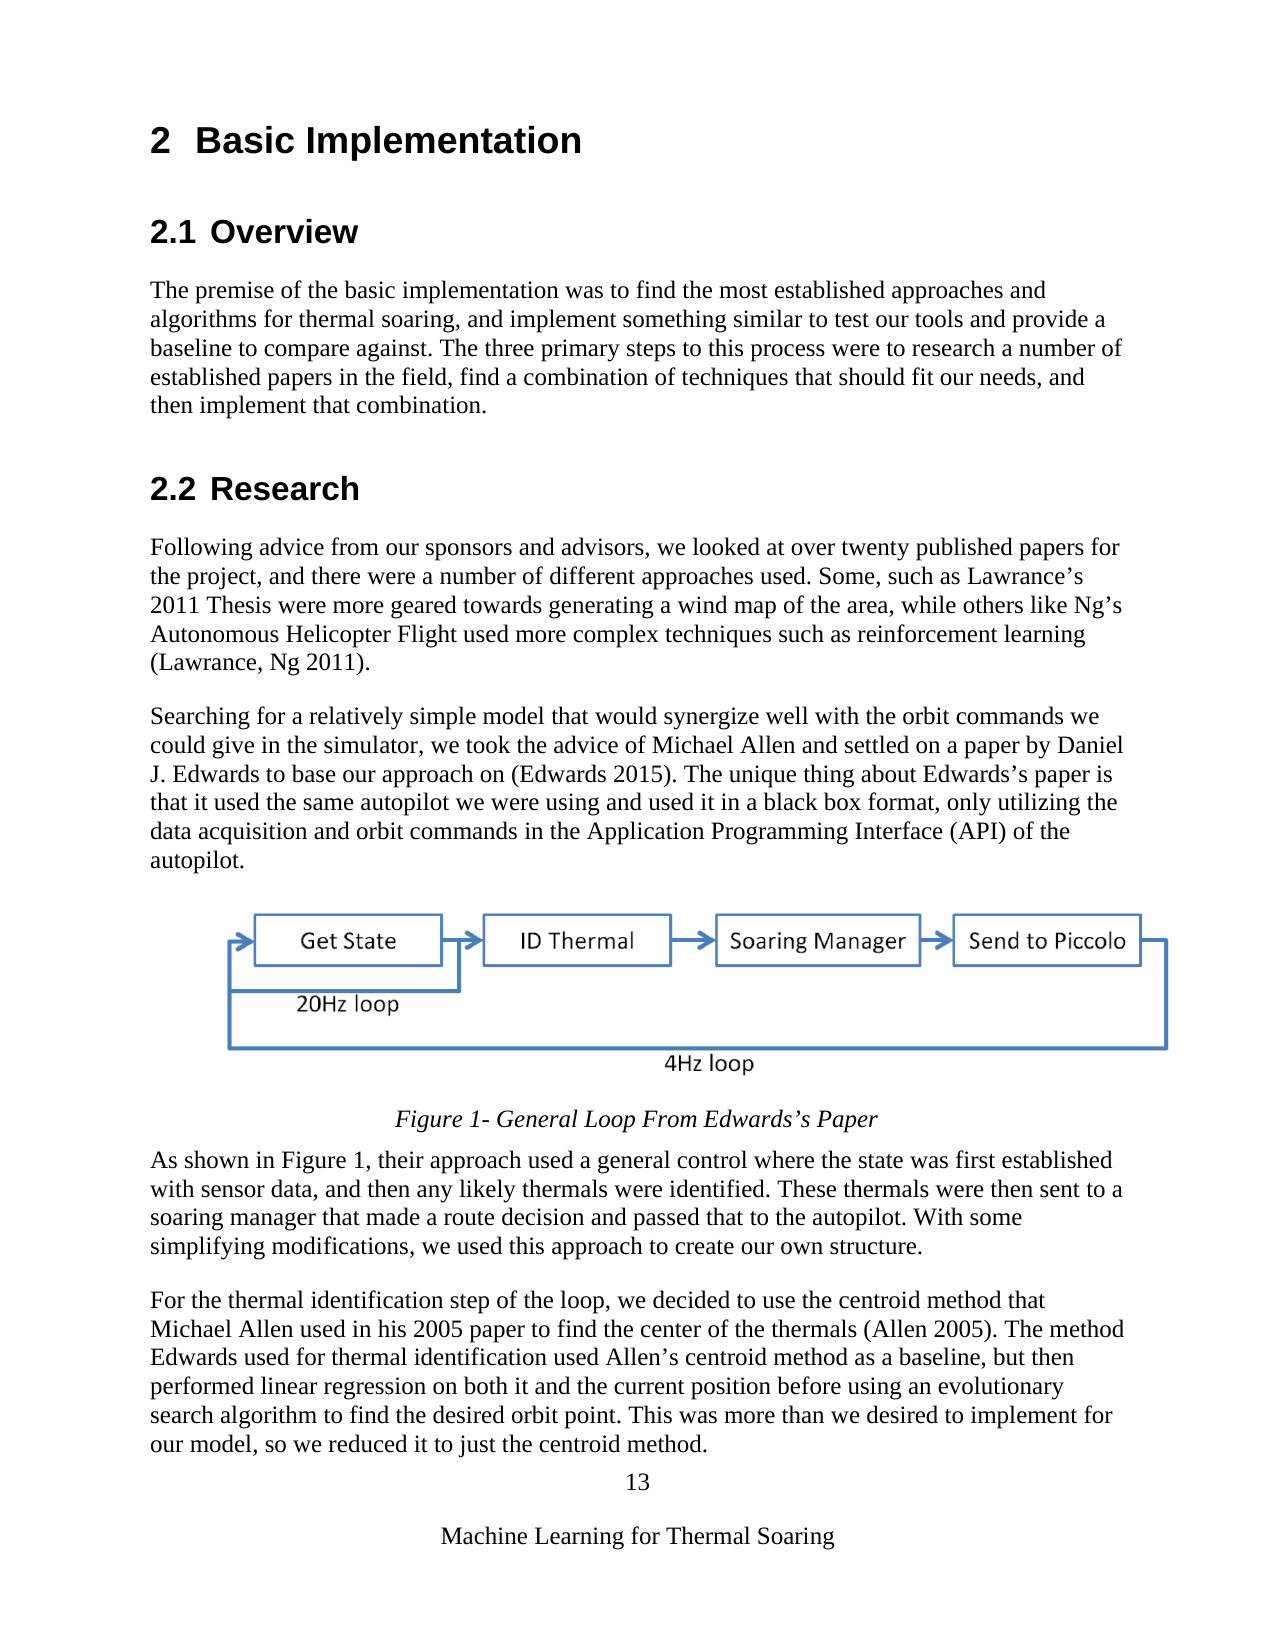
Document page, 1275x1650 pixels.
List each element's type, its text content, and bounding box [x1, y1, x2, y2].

text For the thermal identification step of the loop, we decided to use the centroid method that Michael Allen used in his 2005 paper to find the center of the thermals (Allen 2005). The method Edwards used for thermal identification used Allen’s centroid method as a baseline, but then performed linear regression on both it and the current position before using an evolutionary search algorithm to find the desired orbit point. This was more than we desired to implement for our model, so we reduced it to just the centroid method. [150, 1285, 1125, 1457]
text Figure 1- General Loop From Edwards’s Paper [150, 1104, 1125, 1132]
text As shown in Figure 1, their approach used a general control where the state was first established with sensor data, and then any likely thermals were identified. These thermals were then sent to a soaring manager that made a route decision and passed that to the autopilot. With some simplifying modifications, we used this approach to create our own structure. [150, 1145, 1125, 1260]
subtitle Research [150, 469, 1125, 507]
picture [210, 898, 1185, 1079]
subtitle Overview [150, 212, 1125, 250]
text Following advice from our sponsors and advisors, we looked at over twenty published papers for the project, and there were a number of different approaches used. Some, such as Lawrance’s 2011 Thesis were more geared towards generating a wind map of the area, while others like Ng’s Autonomous Helicopter Flight used more complex techniques such as reinforcement learning (Lawrance, Ng 2011). [150, 532, 1125, 676]
text The premise of the basic implementation was to find the most established approaches and algorithms for thermal soaring, and implement something similar to test our tools and provide a baseline to compare against. The three primary steps to this process were to research a number of established papers in the field, find a combination of techniques that should fit our needs, and then implement that combination. [150, 275, 1125, 419]
text Searching for a relatively simple model that would synergize well with the orbit commands we could give in the simulator, we took the advice of Michael Allen and settled on a paper by Daniel J. Edwards to base our approach on (Edwards 2015). The unique thing about Edwards’s paper is that it used the same autopilot we were using and used it in a black box format, only utilizing the data acquisition and orbit commands in the Application Programming Interface (API) of the autopilot. [150, 701, 1125, 874]
subtitle Basic Implementation [150, 119, 1125, 162]
